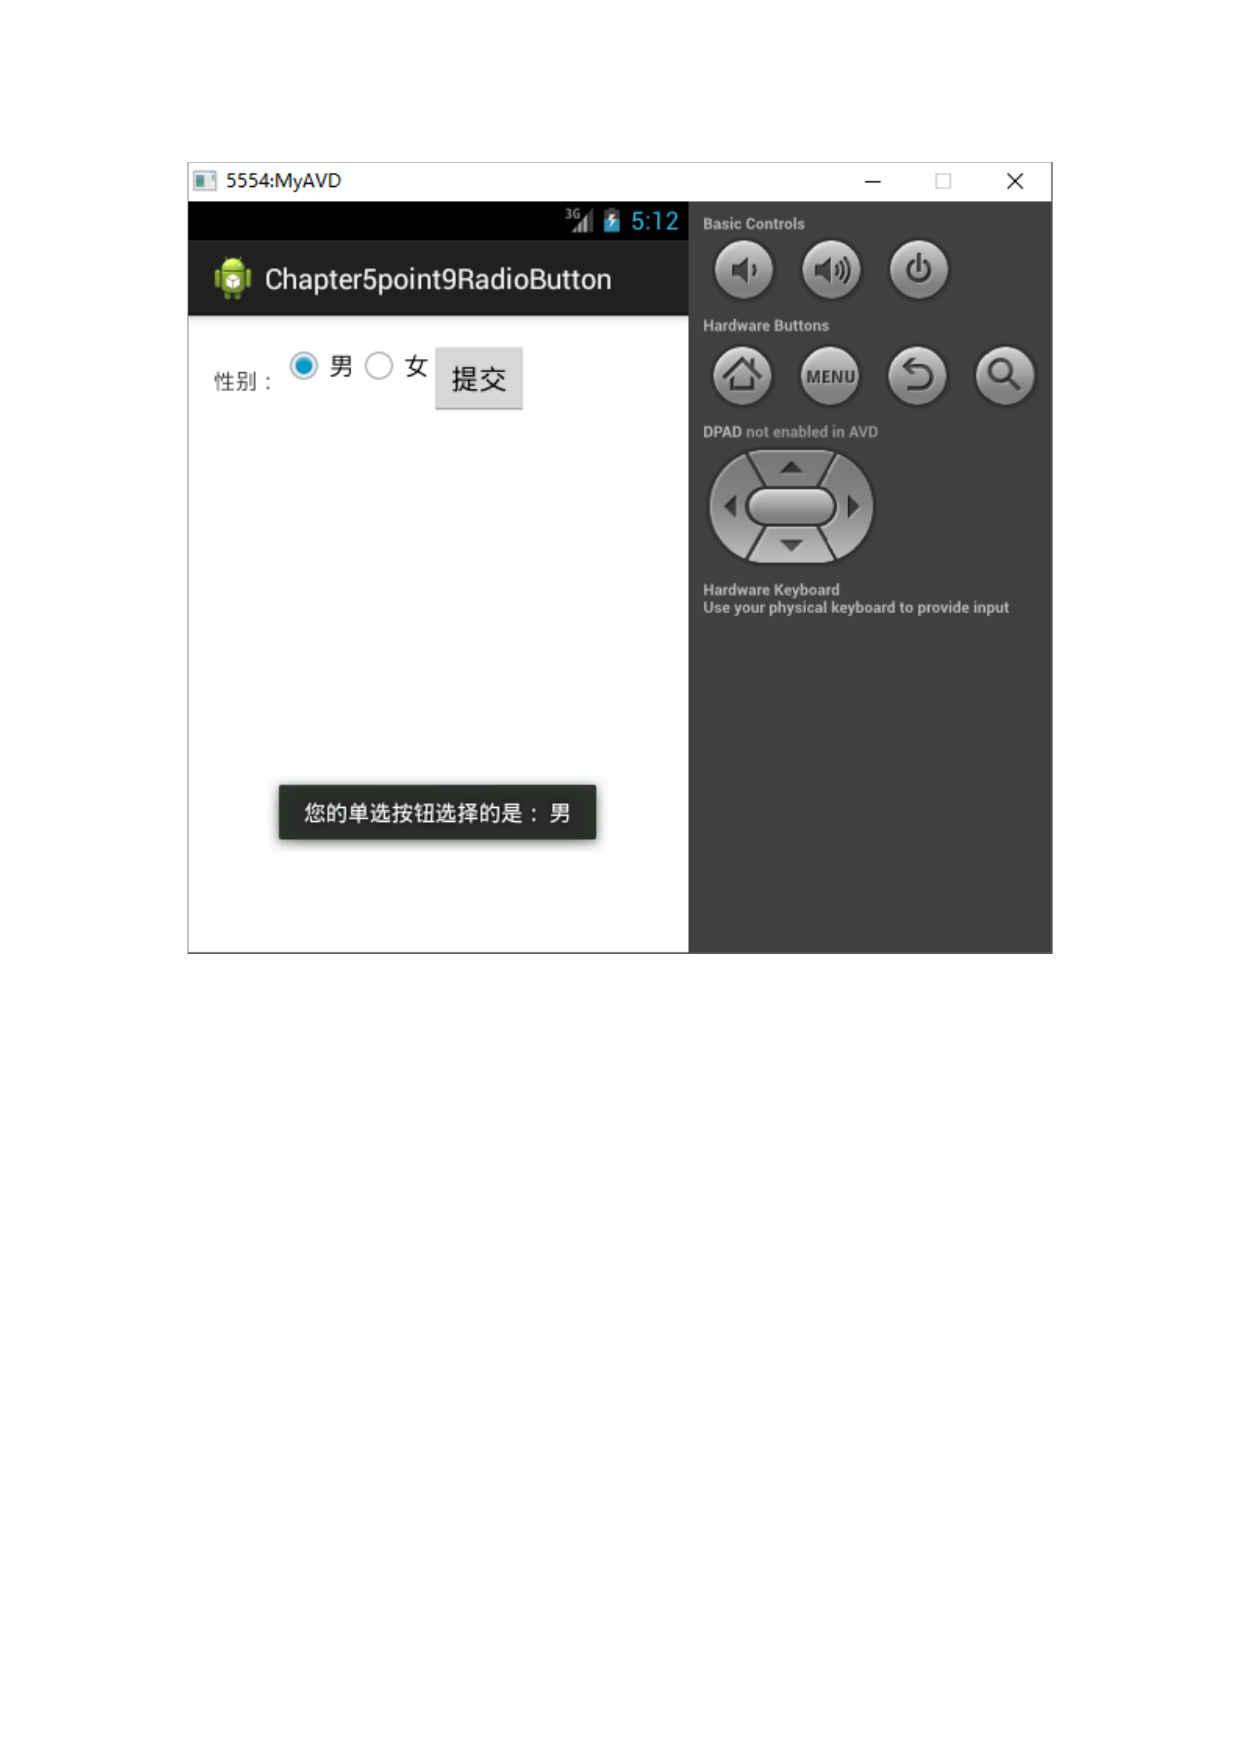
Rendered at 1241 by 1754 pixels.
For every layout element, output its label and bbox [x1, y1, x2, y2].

picture [187, 162, 1053, 954]
